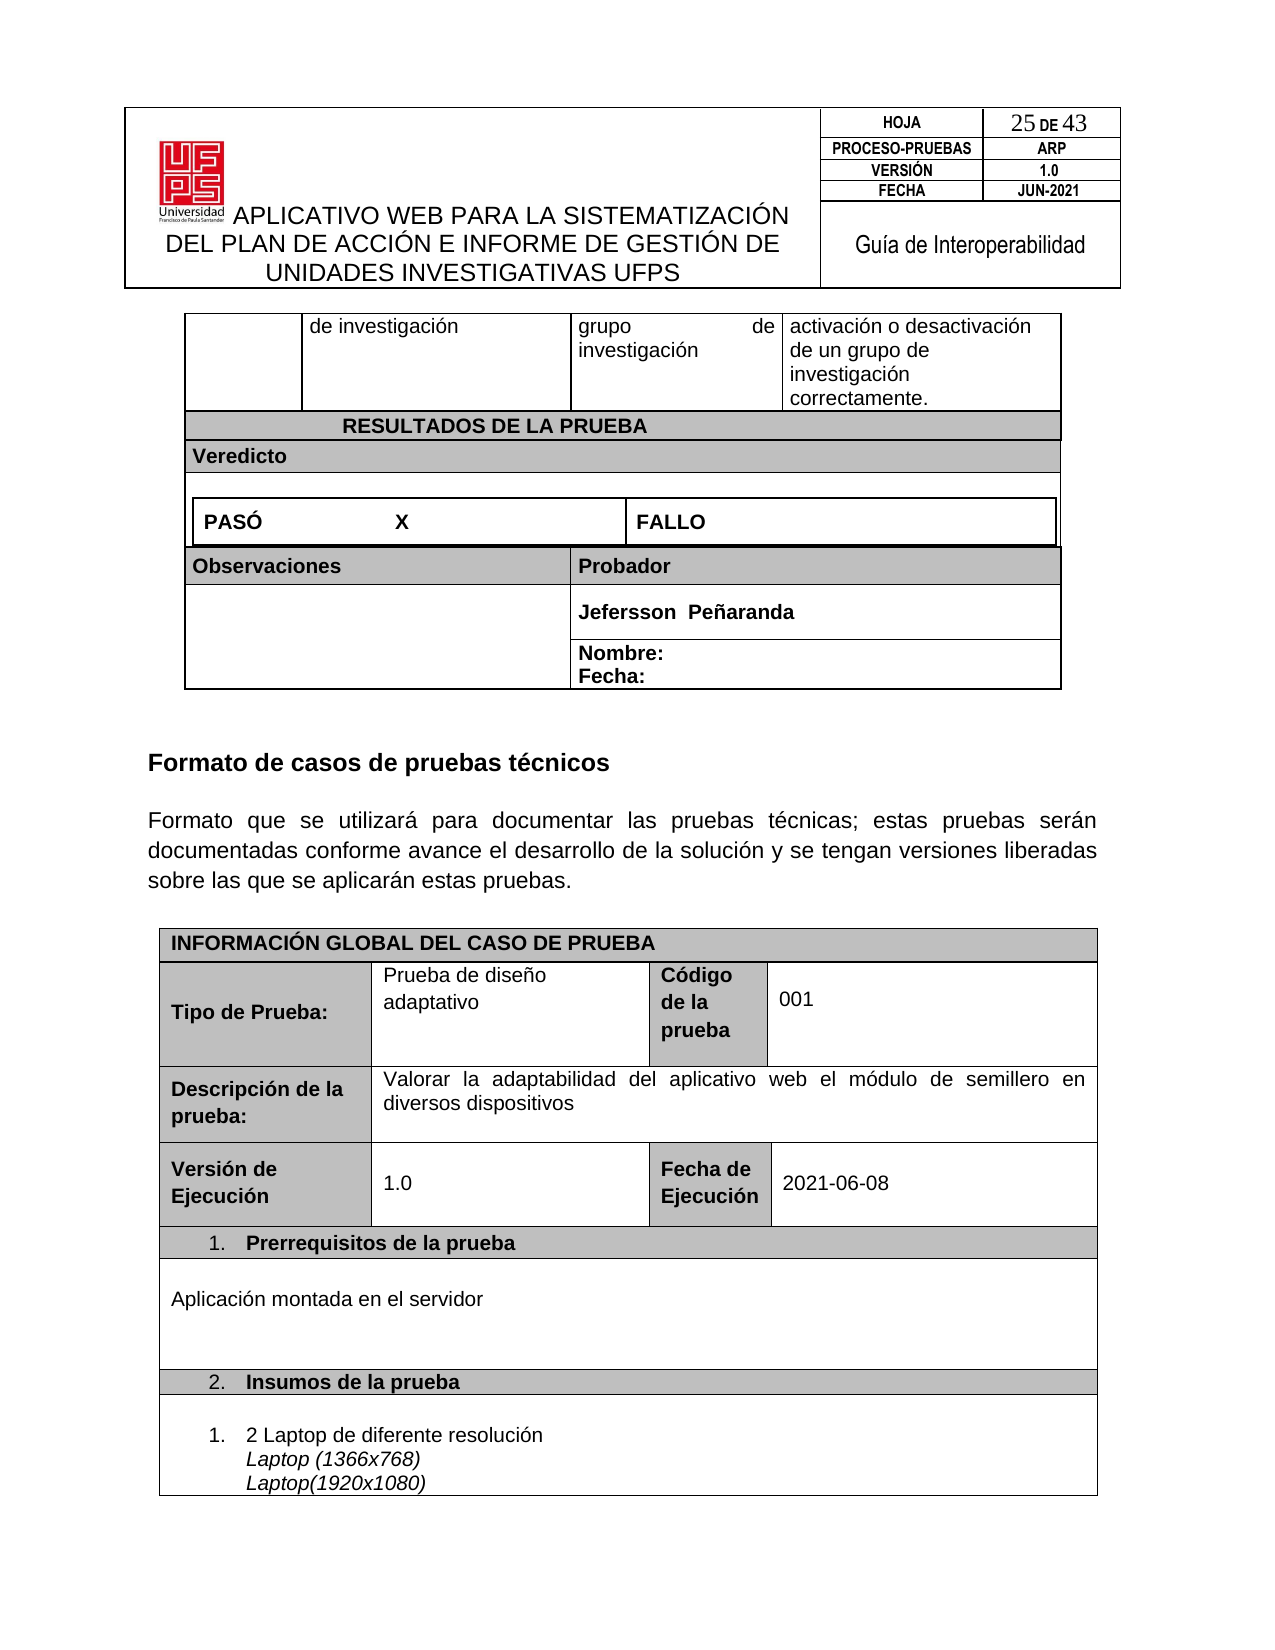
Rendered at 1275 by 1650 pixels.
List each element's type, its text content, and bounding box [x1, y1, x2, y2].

table_cell 2021-06-08 [772, 1143, 1097, 1226]
table_cell 7 [186, 314, 301, 410]
table_cell Nombre: Fecha: [571, 640, 1060, 688]
table_header INFORMACIÓN GLOBAL DEL CASO DE PRUEBA [160, 929, 1097, 961]
table_cell Descripción de la prueba: [160, 1067, 371, 1142]
table_cell Versión de Ejecución [160, 1143, 371, 1226]
text Formato de casos de pruebas técnicos [148, 748, 1098, 777]
text Formato que se utilizará para documentar las pruebas técnicas; estas pruebas serán documentadas conforme avance el desarrollo de la solución y se tengan versiones liberadas sobre las que se aplicarán estas pruebas. [148, 807, 1098, 893]
table_cell Insumos de la prueba [160, 1370, 1097, 1394]
table_cell activar o desactivar grupo de investigación [572, 314, 782, 410]
table_cell Prerrequisitos de la prueba [160, 1227, 1097, 1258]
table_cell El sistema realiza la activación o desactivación de un grupo de investigación correctamente. [783, 314, 1060, 410]
table_cell 1.0 [372, 1143, 649, 1226]
table_cell Observaciones [186, 548, 570, 584]
table_cell Tipo de Prueba: [160, 963, 371, 1066]
table_cell [186, 473, 1060, 546]
table_cell RESULTADOS DE LA PRUEBA [186, 412, 1060, 439]
table_cell Veredicto [186, 441, 1060, 472]
table_cell Fecha de Ejecución [650, 1143, 771, 1226]
table_cell Código de la prueba [650, 963, 767, 1066]
table_cell [186, 585, 570, 688]
table_cell activar o desactivar grupo de investigación [303, 314, 570, 410]
picture [156, 137, 227, 225]
table_cell 001 [768, 963, 1097, 1066]
table_cell Probador [571, 548, 1060, 584]
table_cell Prueba de diseño adaptativo [372, 963, 649, 1066]
table_cell Aplicación montada en el servidor [160, 1259, 1097, 1369]
table_cell Jefersson Peñaranda [571, 585, 1060, 639]
table_cell Valorar la adaptabilidad del aplicativo web el módulo de semillero en diversos dispositivos [372, 1067, 1097, 1142]
